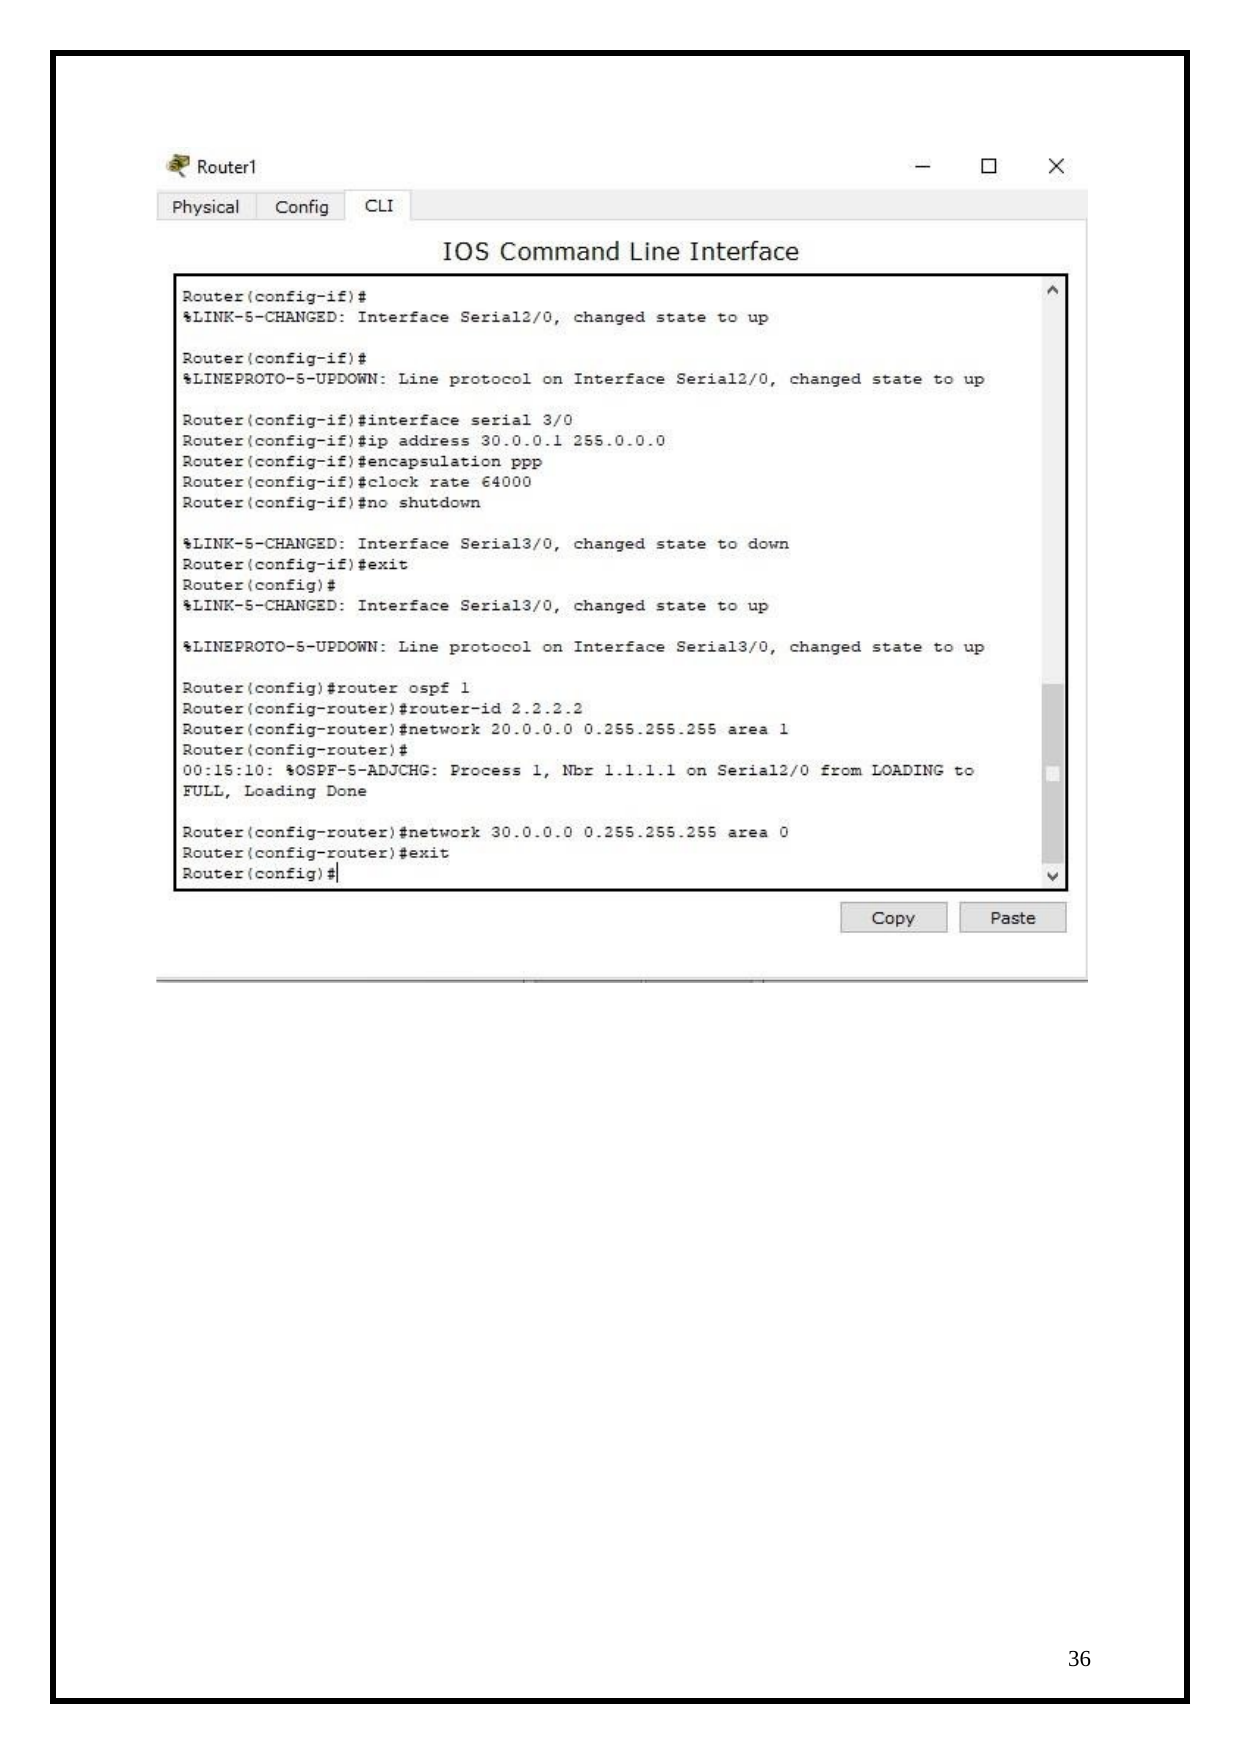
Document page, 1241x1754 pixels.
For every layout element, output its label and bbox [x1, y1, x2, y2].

picture [156, 147, 1088, 983]
